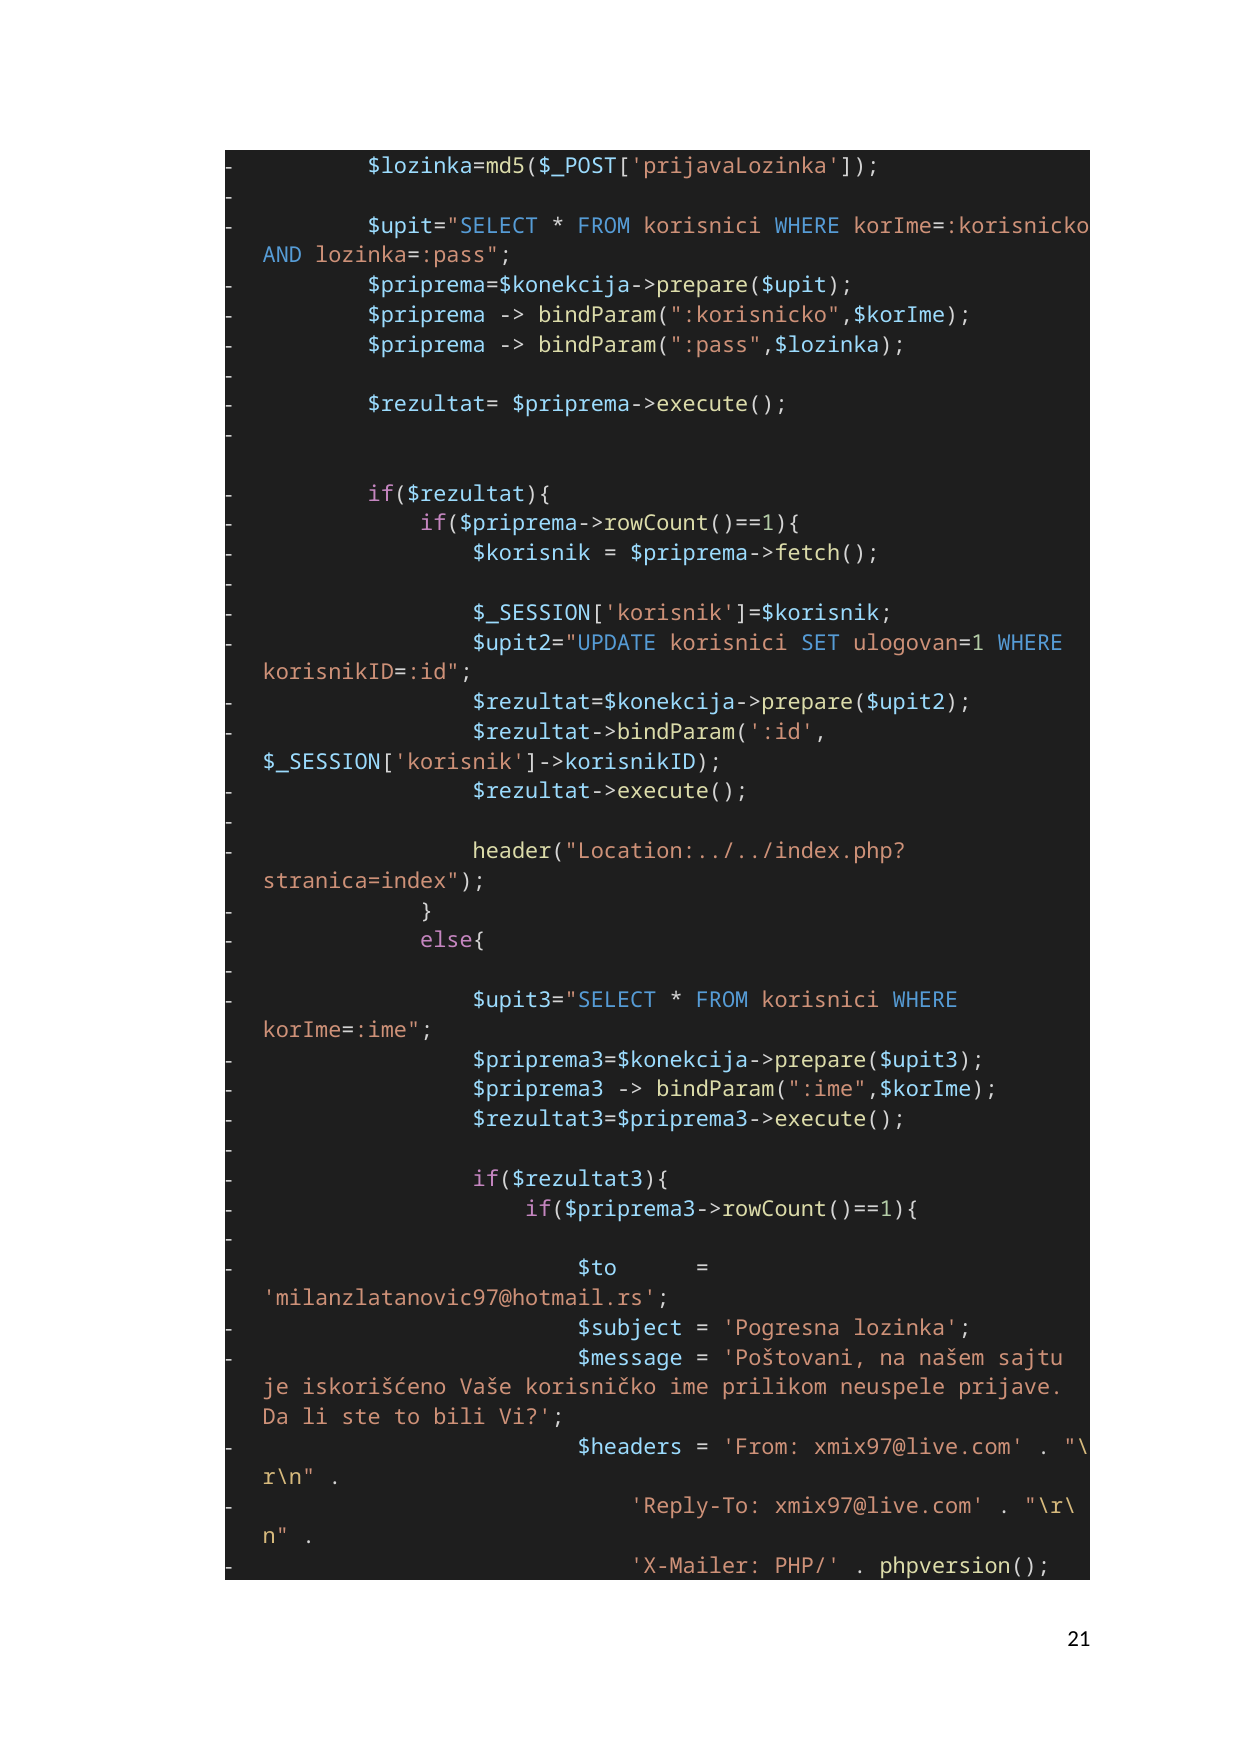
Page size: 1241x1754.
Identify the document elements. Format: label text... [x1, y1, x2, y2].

list $rezultat->bindParam(':id',$_SESSION['korisnik']->korisnikID); [225, 716, 1090, 776]
list $lozinka=md5($_POST['prijavaLozinka']); [225, 150, 1090, 180]
list } [225, 895, 1090, 924]
list $priprema -> bindParam(":korisnicko",$korIme); [225, 299, 1090, 329]
list $rezultat->execute(); [225, 776, 1090, 805]
list $rezultat= $priprema->execute(); [225, 388, 1090, 418]
list $priprema3 -> bindParam(":ime",$korIme); [225, 1073, 1090, 1103]
list 'X-Mailer: PHP/' . phpversion(); [225, 1550, 1090, 1580]
list if($rezultat){ [225, 478, 1090, 507]
list $to = 'milanzlatanovic97@hotmail.rs'; [225, 1252, 1090, 1312]
list $upit2="UPDATE korisnici SET ulogovan=1 WHERE korisnikID=:id"; [225, 627, 1090, 686]
list $priprema=$konekcija->prepare($upit); [225, 269, 1090, 299]
list if($rezultat3){ [225, 1163, 1090, 1193]
list $priprema -> bindParam(":pass",$lozinka); [225, 329, 1090, 358]
list $upit3="SELECT * FROM korisnici WHERE korIme=:ime"; [225, 984, 1090, 1044]
list $rezultat3=$priprema3->execute(); [225, 1103, 1090, 1133]
list $upit="SELECT * FROM korisnici WHERE korIme=:korisnicko AND lozinka=:pass"; [225, 209, 1090, 269]
list 'Reply-To: xmix97@live.com' . "\r\n" . [225, 1491, 1090, 1550]
list $_SESSION['korisnik']=$korisnik; [225, 597, 1090, 627]
list header("Location:../../index.php?stranica=index"); [225, 835, 1090, 895]
list $korisnik = $priprema->fetch(); [225, 537, 1090, 567]
list $priprema3=$konekcija->prepare($upit3); [225, 1044, 1090, 1073]
list $rezultat=$konekcija->prepare($upit2); [225, 686, 1090, 716]
list if($priprema->rowCount()==1){ [225, 507, 1090, 537]
list if($priprema3->rowCount()==1){ [225, 1193, 1090, 1222]
list $message = 'Poštovani, na našem sajtu je iskorišćeno Vaše korisničko ime prilikom neuspele prijave. Da li ste to bili Vi?'; [225, 1342, 1090, 1431]
list else{ [225, 924, 1090, 954]
list $subject = 'Pogresna lozinka'; [225, 1312, 1090, 1342]
list $headers = 'From: xmix97@live.com' . "\r\n" . [225, 1431, 1090, 1491]
